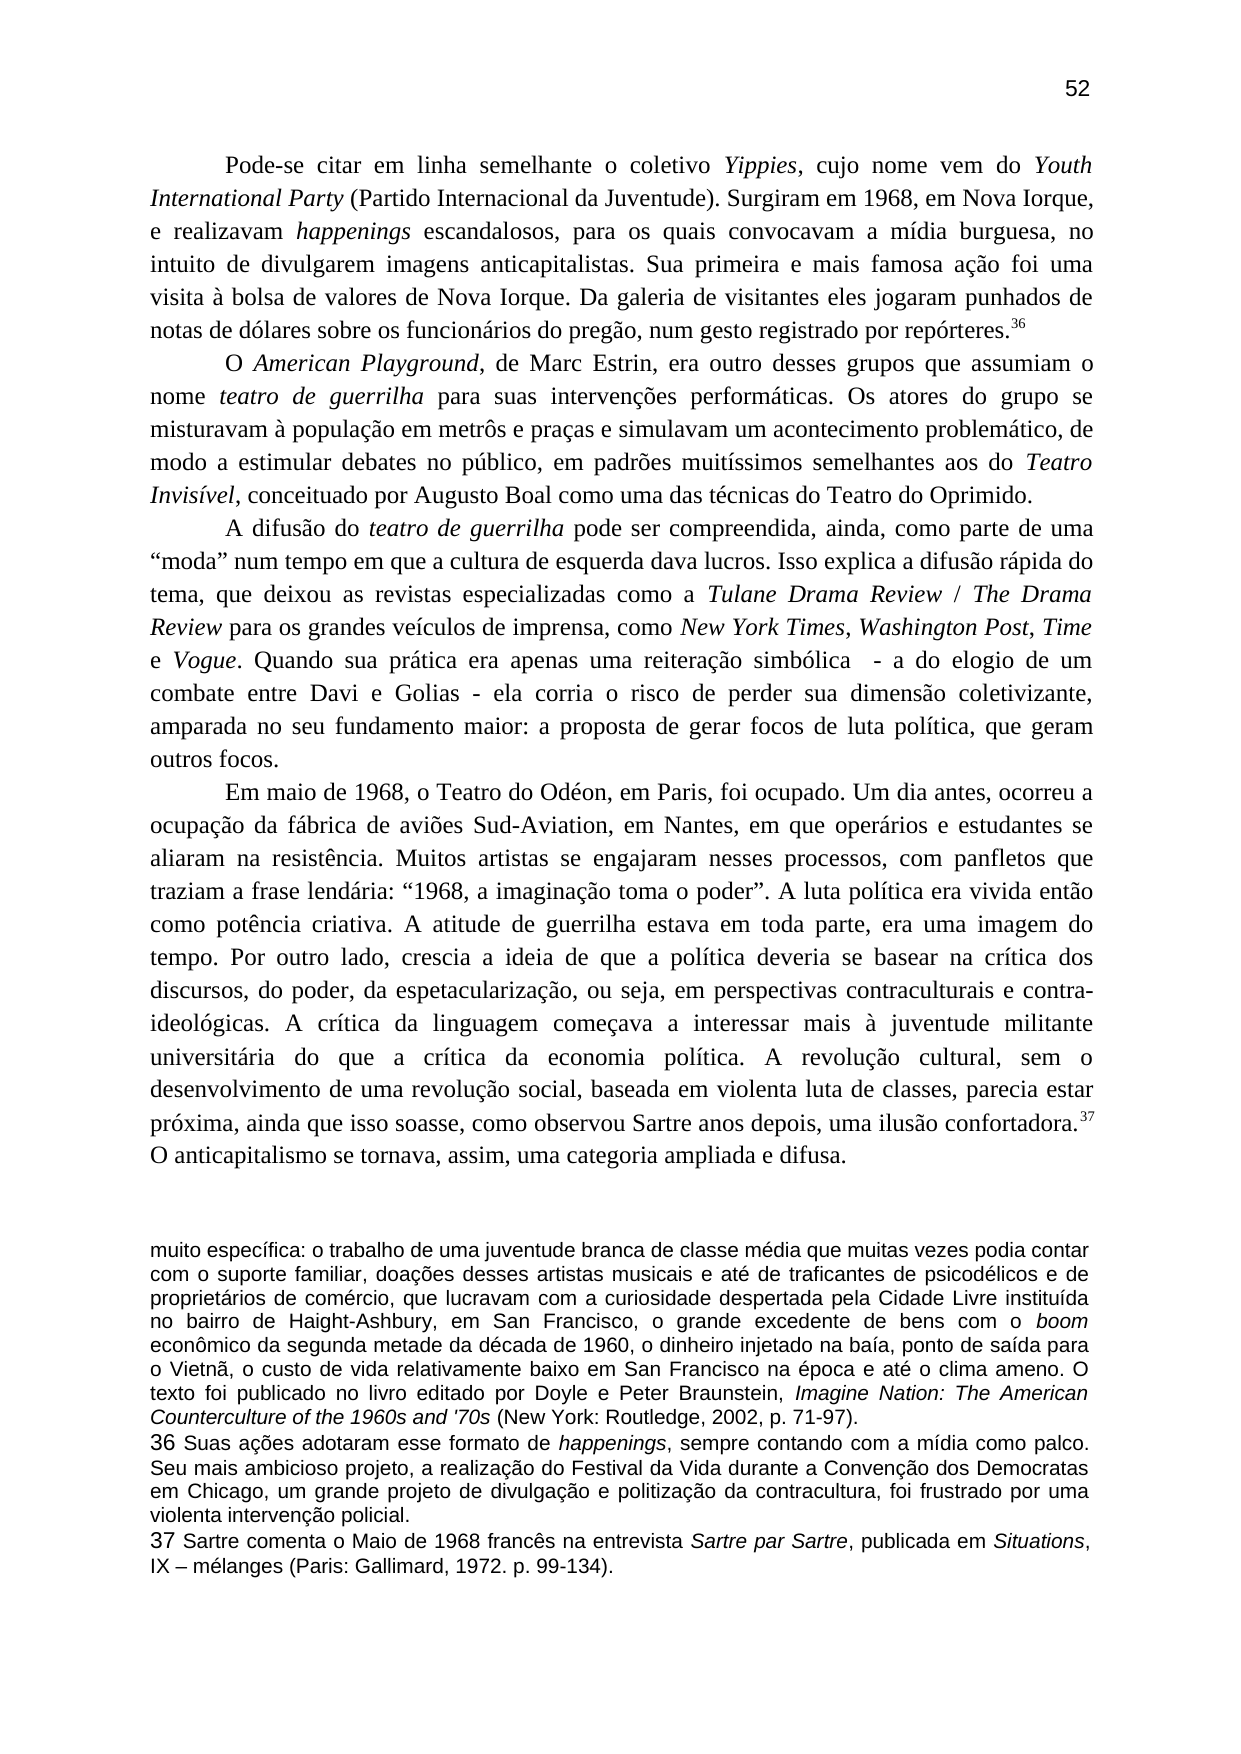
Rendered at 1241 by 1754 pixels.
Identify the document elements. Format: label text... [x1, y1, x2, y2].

text Pode-se citar em linha semelhante o coletivo Yippies, cujo nome vem do Youth International Party (Partido Internacional da Juventude). Surgiram em 1968, em Nova Iorque, e realizavam happenings escandalosos, para os quais convocavam a mídia burguesa, no intuito de divulgarem imagens anticapitalistas. Sua primeira e mais famosa ação foi uma visita à bolsa de valores de Nova Iorque. Da galeria de visitantes eles jogaram punhados de notas de dólares sobre os funcionários do pregão, num gesto registrado por repórteres. [150, 150, 1094, 344]
text A difusão do teatro de guerrilha pode ser compreendida, ainda, como parte de uma “moda” num tempo em que a cultura de esquerda dava lucros. Isso explica a difusão rápida do tema, que deixou as revistas especializadas como a Tulane Drama Review / The Drama Review para os grandes veículos de imprensa, como New York Times, Washington Post, Time e Vogue. Quando sua prática era apenas uma reiteração simbólica - a do elogio de um combate entre Davi e Golias - ela corria o risco de perder sua dimensão coletivizante, amparada no seu fundamento maior: a proposta de gerar focos de luta política, que geram outros focos. [150, 513, 1094, 773]
text Em maio de 1968, o Teatro do Odéon, em Paris, foi ocupado. Um dia antes, ocorreu a ocupação da fábrica de aviões Sud-Aviation, em Nantes, em que operários e estudantes se aliaram na resistência. Muitos artistas se engajaram nesses processos, com panfletos que traziam a frase lendária: “1968, a imaginação toma o poder”. A luta política era vivida então como potência criativa. A atitude de guerrilha estava em toda parte, era uma imagem do tempo. Por outro lado, crescia a ideia de que a política deveria se basear na crítica dos discursos, do poder, da espetacularização, ou seja, em perspectivas contraculturais e contra-ideológicas. A crítica da linguagem começava a interessar mais à juventude militante universitária do que a crítica da economia política. A revolução cultural, sem o desenvolvimento de uma revolução social, baseada em violenta luta de classes, parecia estar próxima, ainda que isso soasse, como observou Sartre anos depois, uma ilusão confortadora. O anticapitalismo se tornava, assim, uma categoria ampliada e difusa. [150, 777, 1094, 1169]
text O American Playground, de Marc Estrin, era outro desses grupos que assumiam o nome teatro de guerrilha para suas intervenções performáticas. Os atores do grupo se misturavam à população em metrôs e praças e simulavam um acontecimento problemático, de modo a estimular debates no público, em padrões muitíssimos semelhantes aos do Teatro Invisível, conceituado por Augusto Boal como uma das técnicas do Teatro do Oprimido. [150, 348, 1094, 509]
